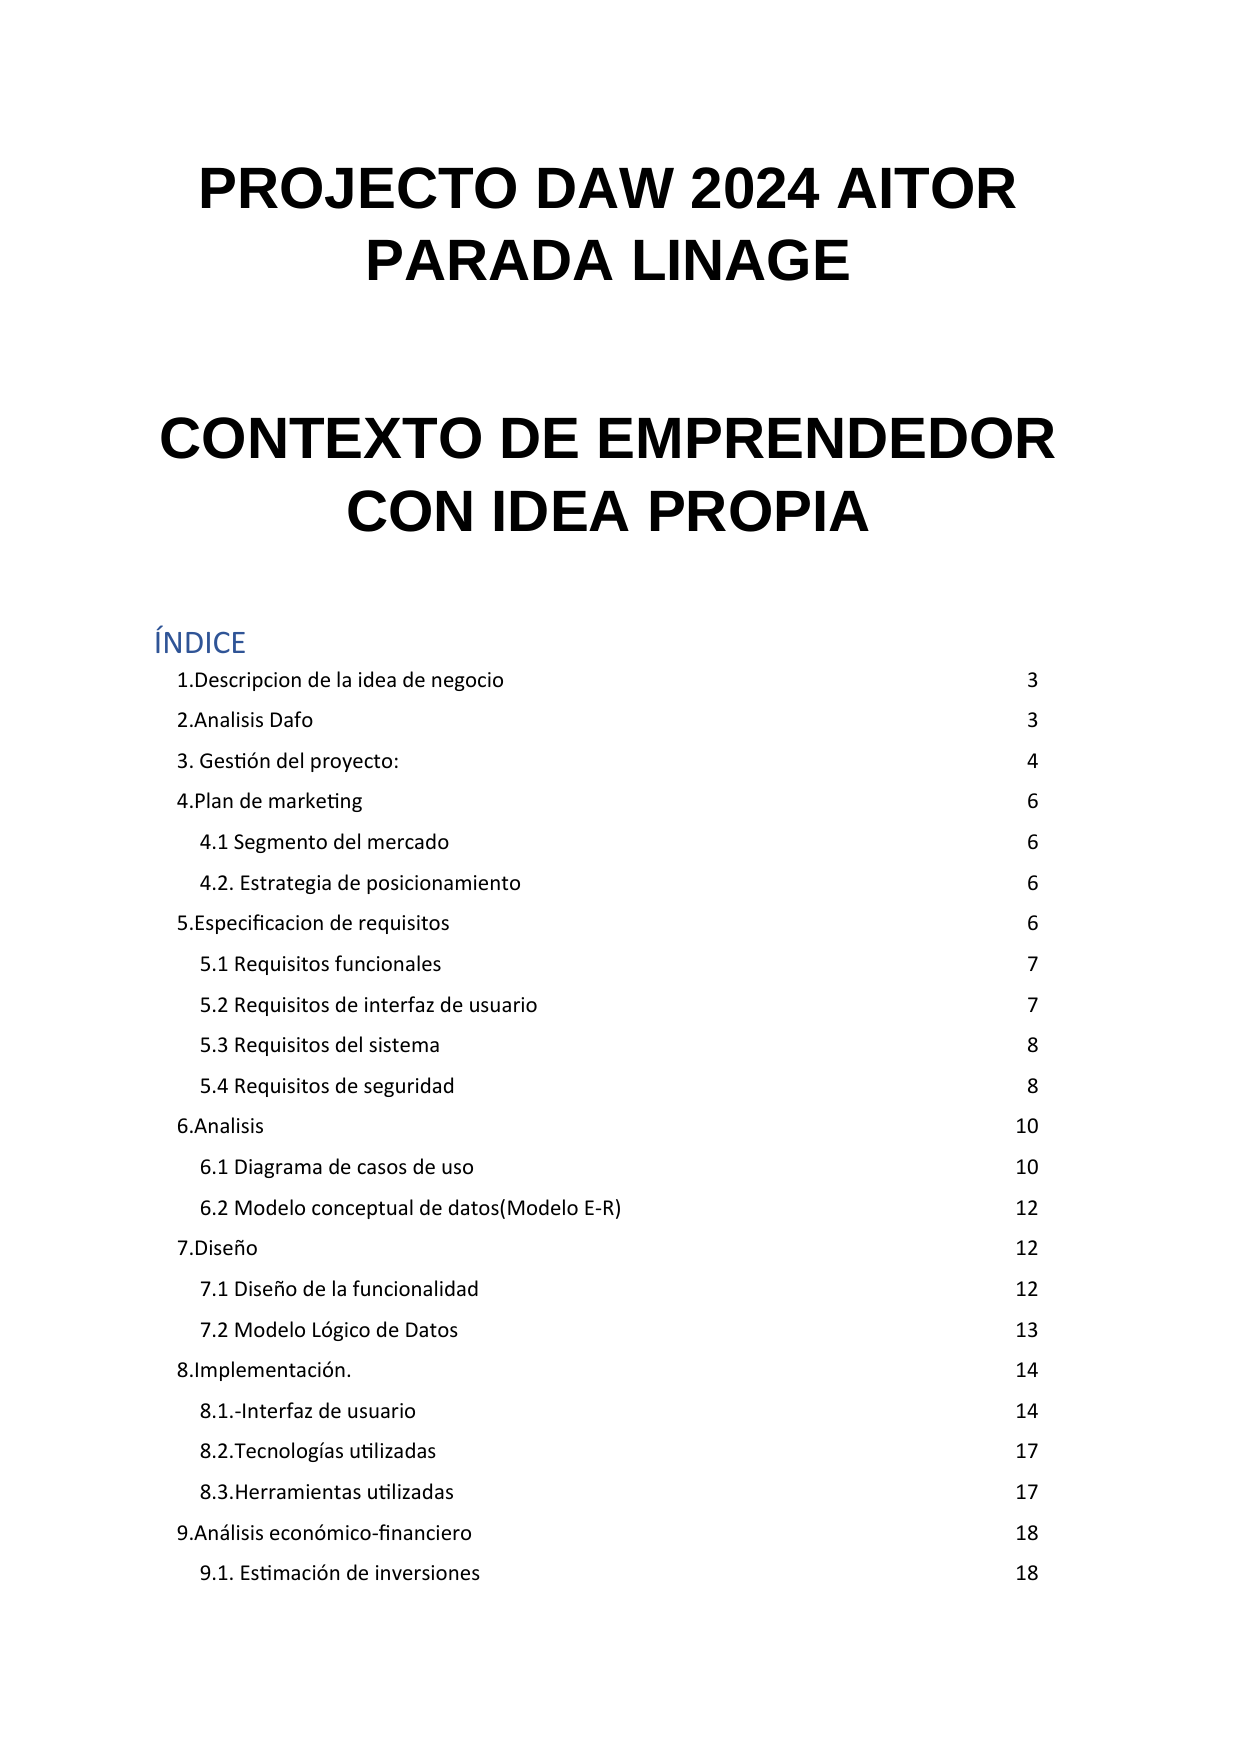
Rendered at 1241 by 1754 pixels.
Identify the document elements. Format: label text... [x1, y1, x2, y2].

text PROJECTO DAW 2024 AITOR PARADA LINAGE [154, 153, 1063, 293]
text ÍNDICE [154, 621, 1063, 661]
text CONTEXTO DE EMPRENDEDOR CON IDEA PROPIA [154, 404, 1063, 543]
